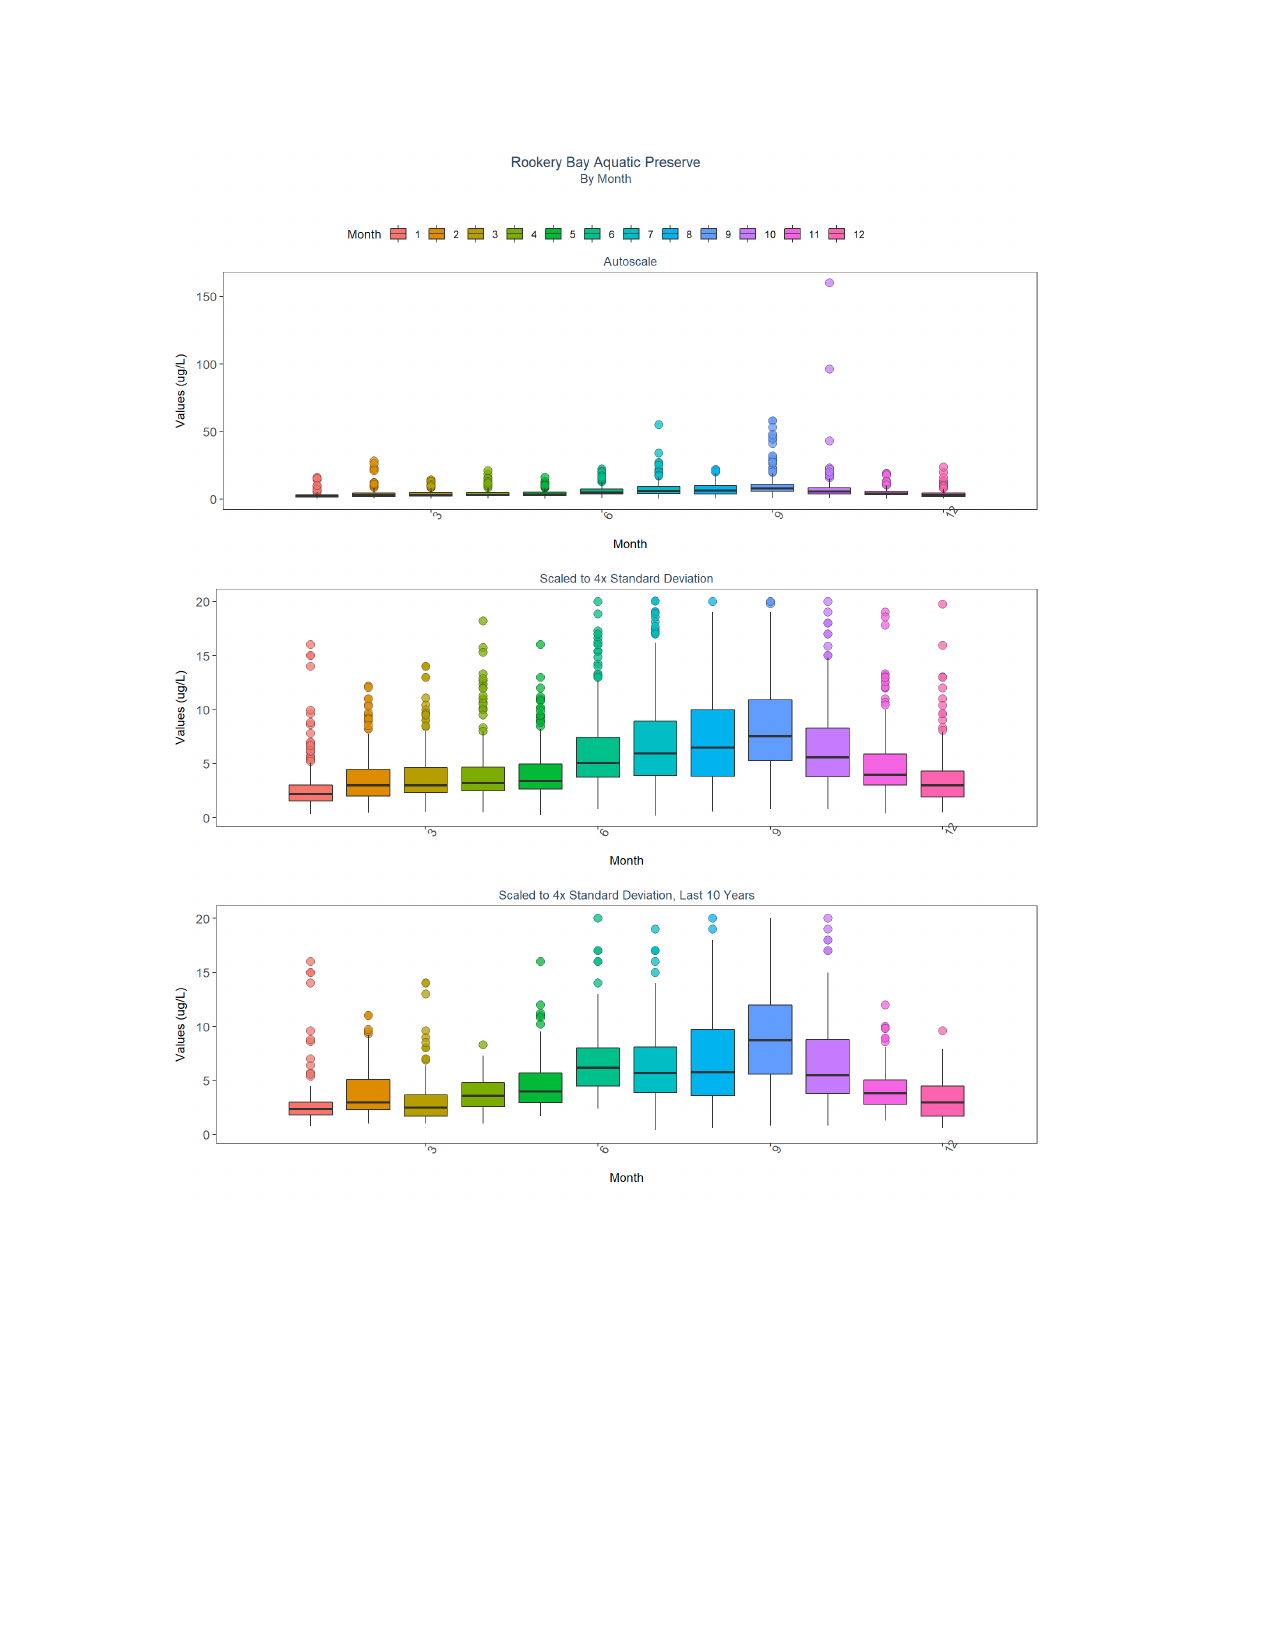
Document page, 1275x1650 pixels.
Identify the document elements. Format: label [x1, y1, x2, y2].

picture [168, 150, 1044, 1200]
